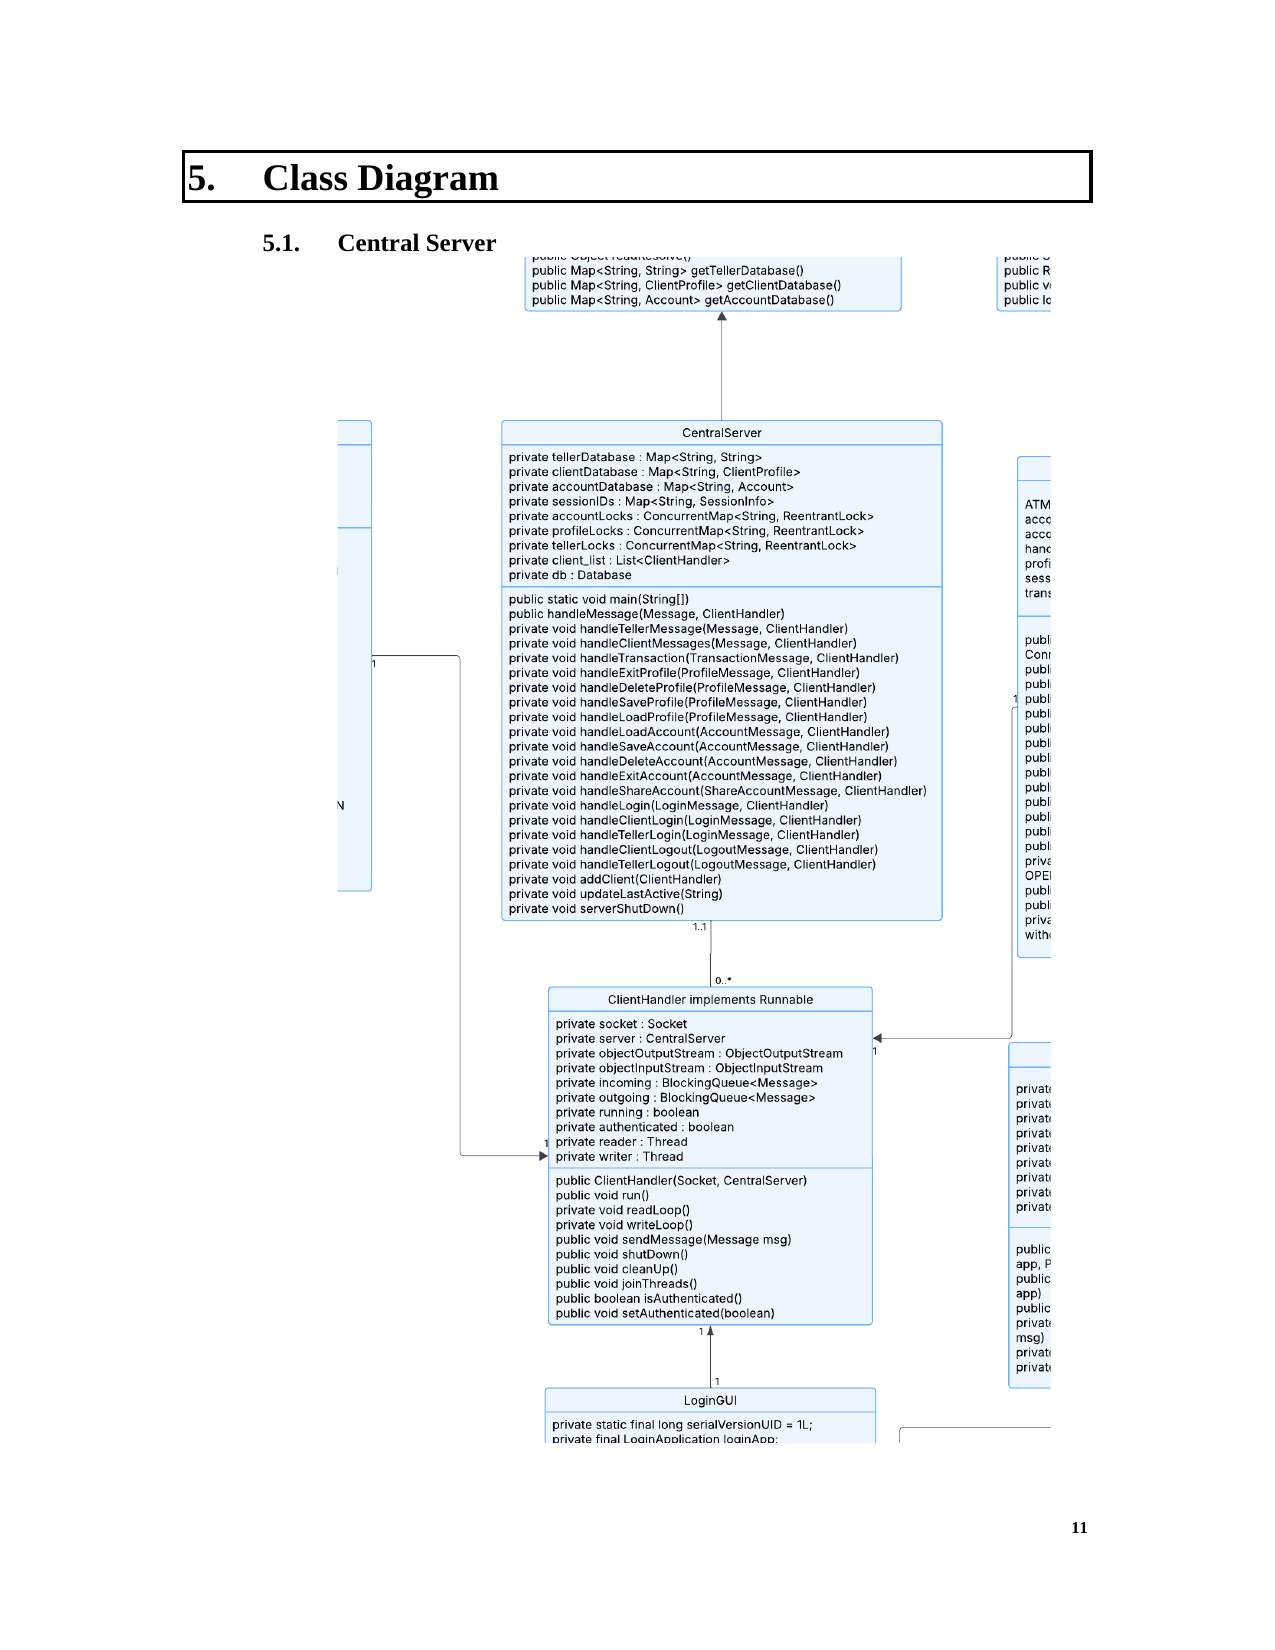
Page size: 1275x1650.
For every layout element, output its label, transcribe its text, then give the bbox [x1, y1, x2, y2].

subtitle Class Diagram [185, 153, 1089, 200]
picture [337, 257, 1051, 1443]
